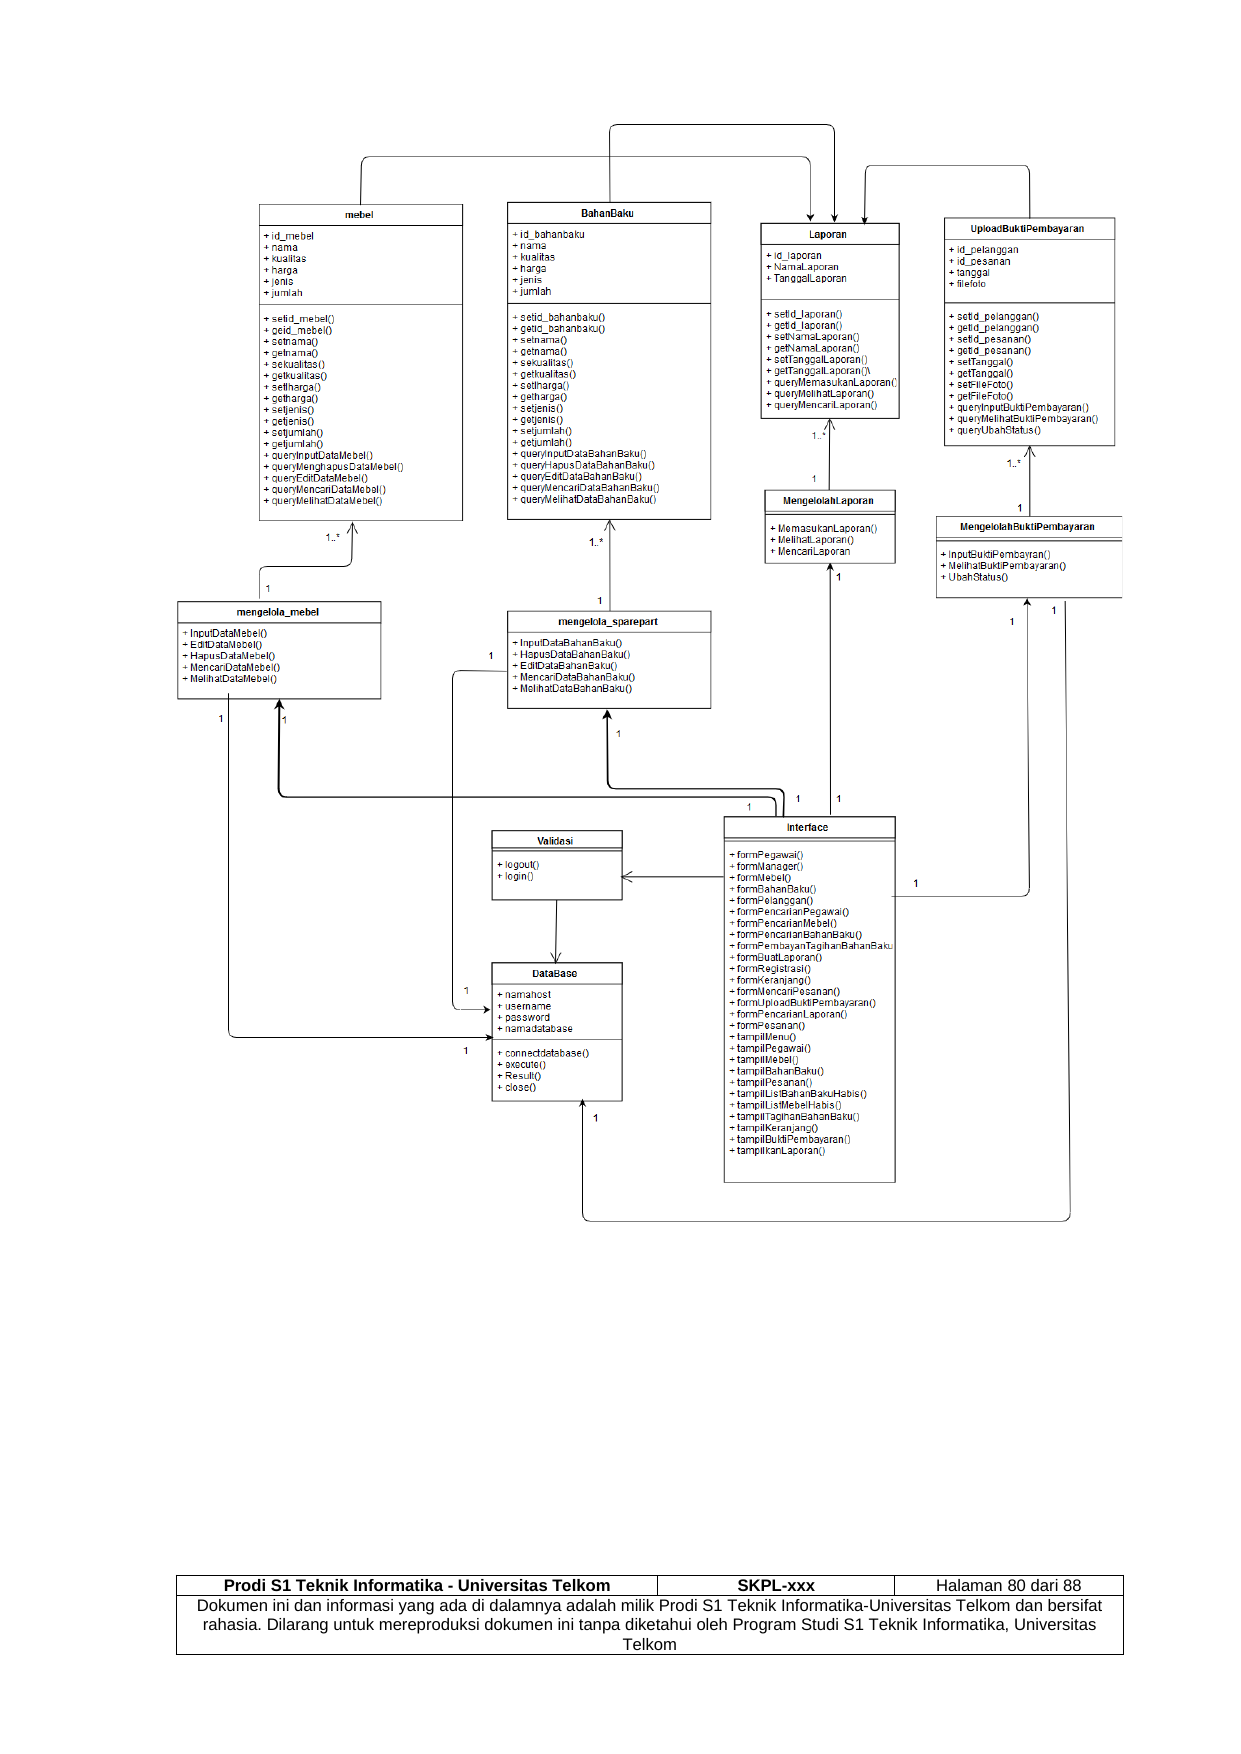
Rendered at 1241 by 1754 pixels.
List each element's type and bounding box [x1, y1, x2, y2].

picture [177, 118, 1123, 1230]
